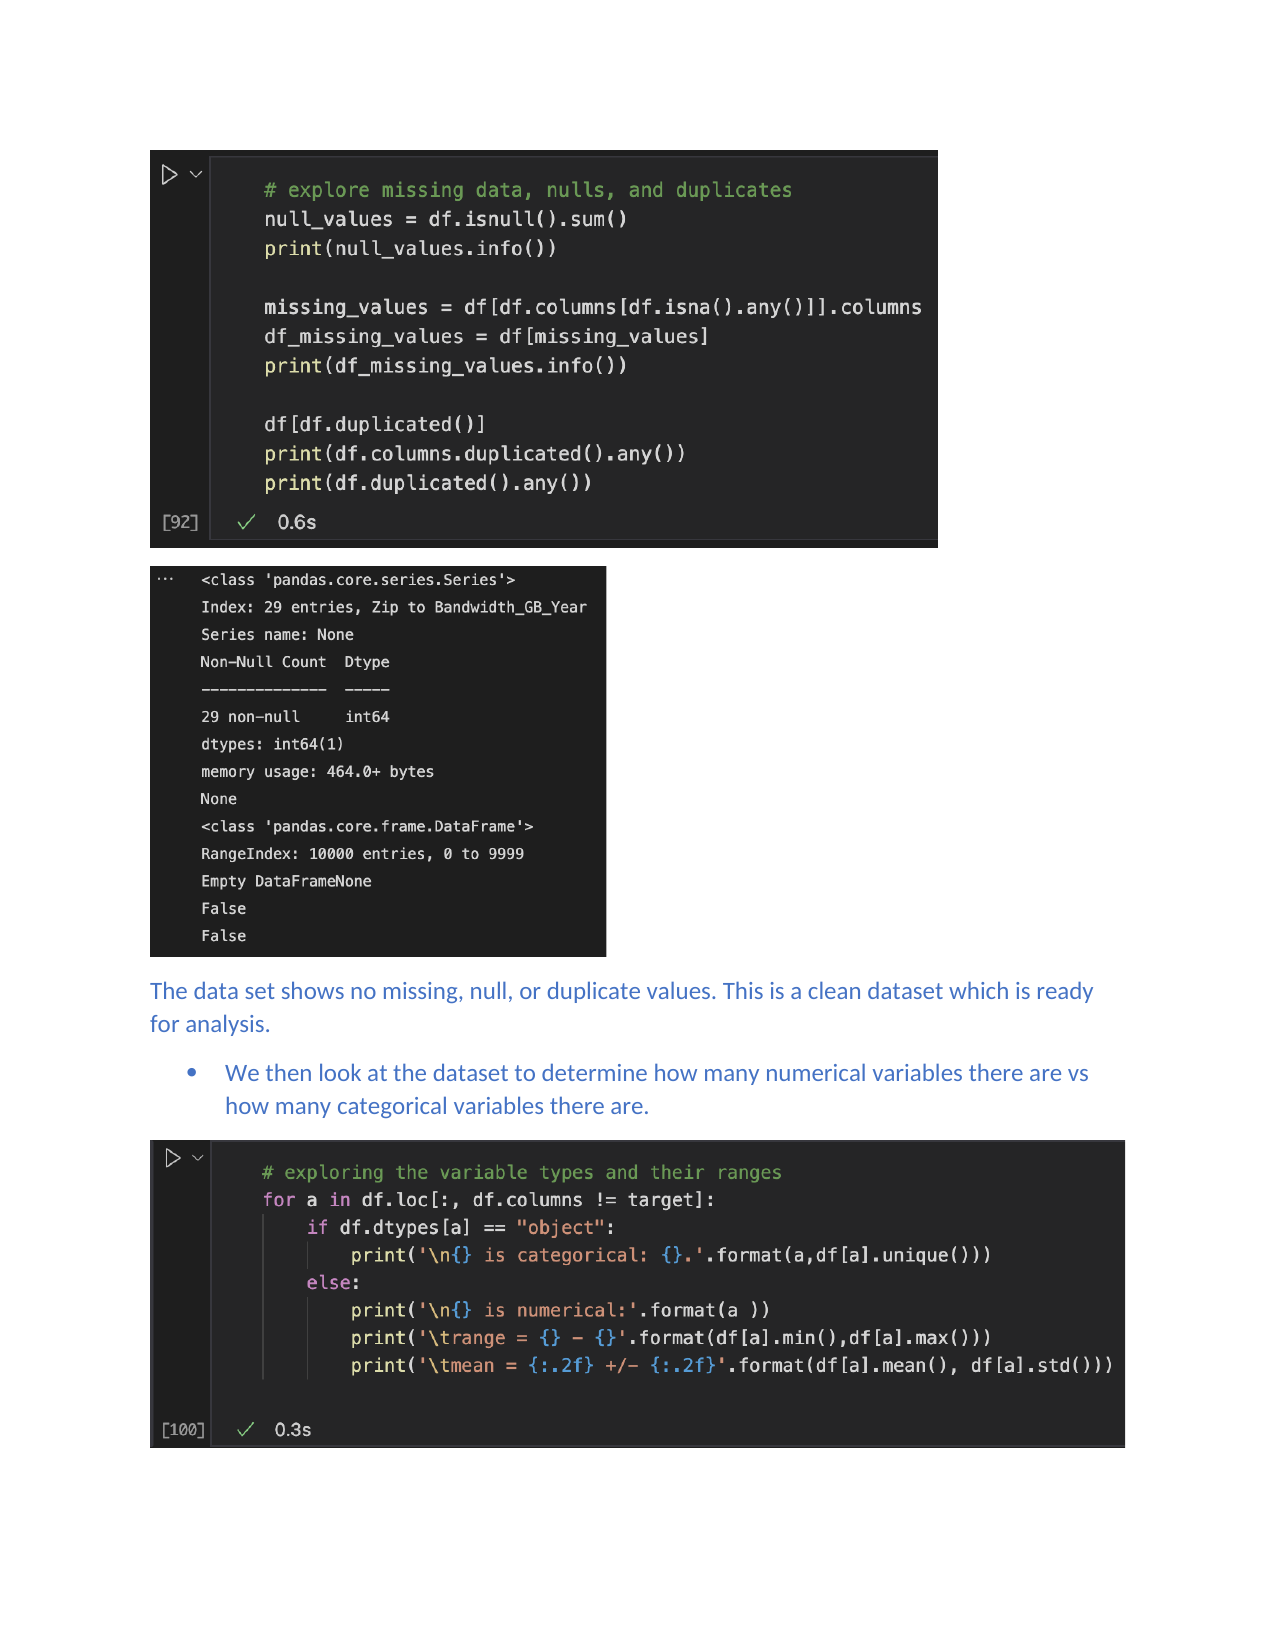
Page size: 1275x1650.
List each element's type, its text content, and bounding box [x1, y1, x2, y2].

text The data set shows no missing, null, or duplicate values. This is a clean dataset which is ready for analysis. [150, 975, 1125, 1038]
picture [150, 1140, 1125, 1448]
picture [150, 150, 938, 548]
list We then look at the dataset to determine how many numerical variables there are vs how many categorical variables there are. [187, 1058, 1125, 1121]
picture [150, 566, 607, 957]
